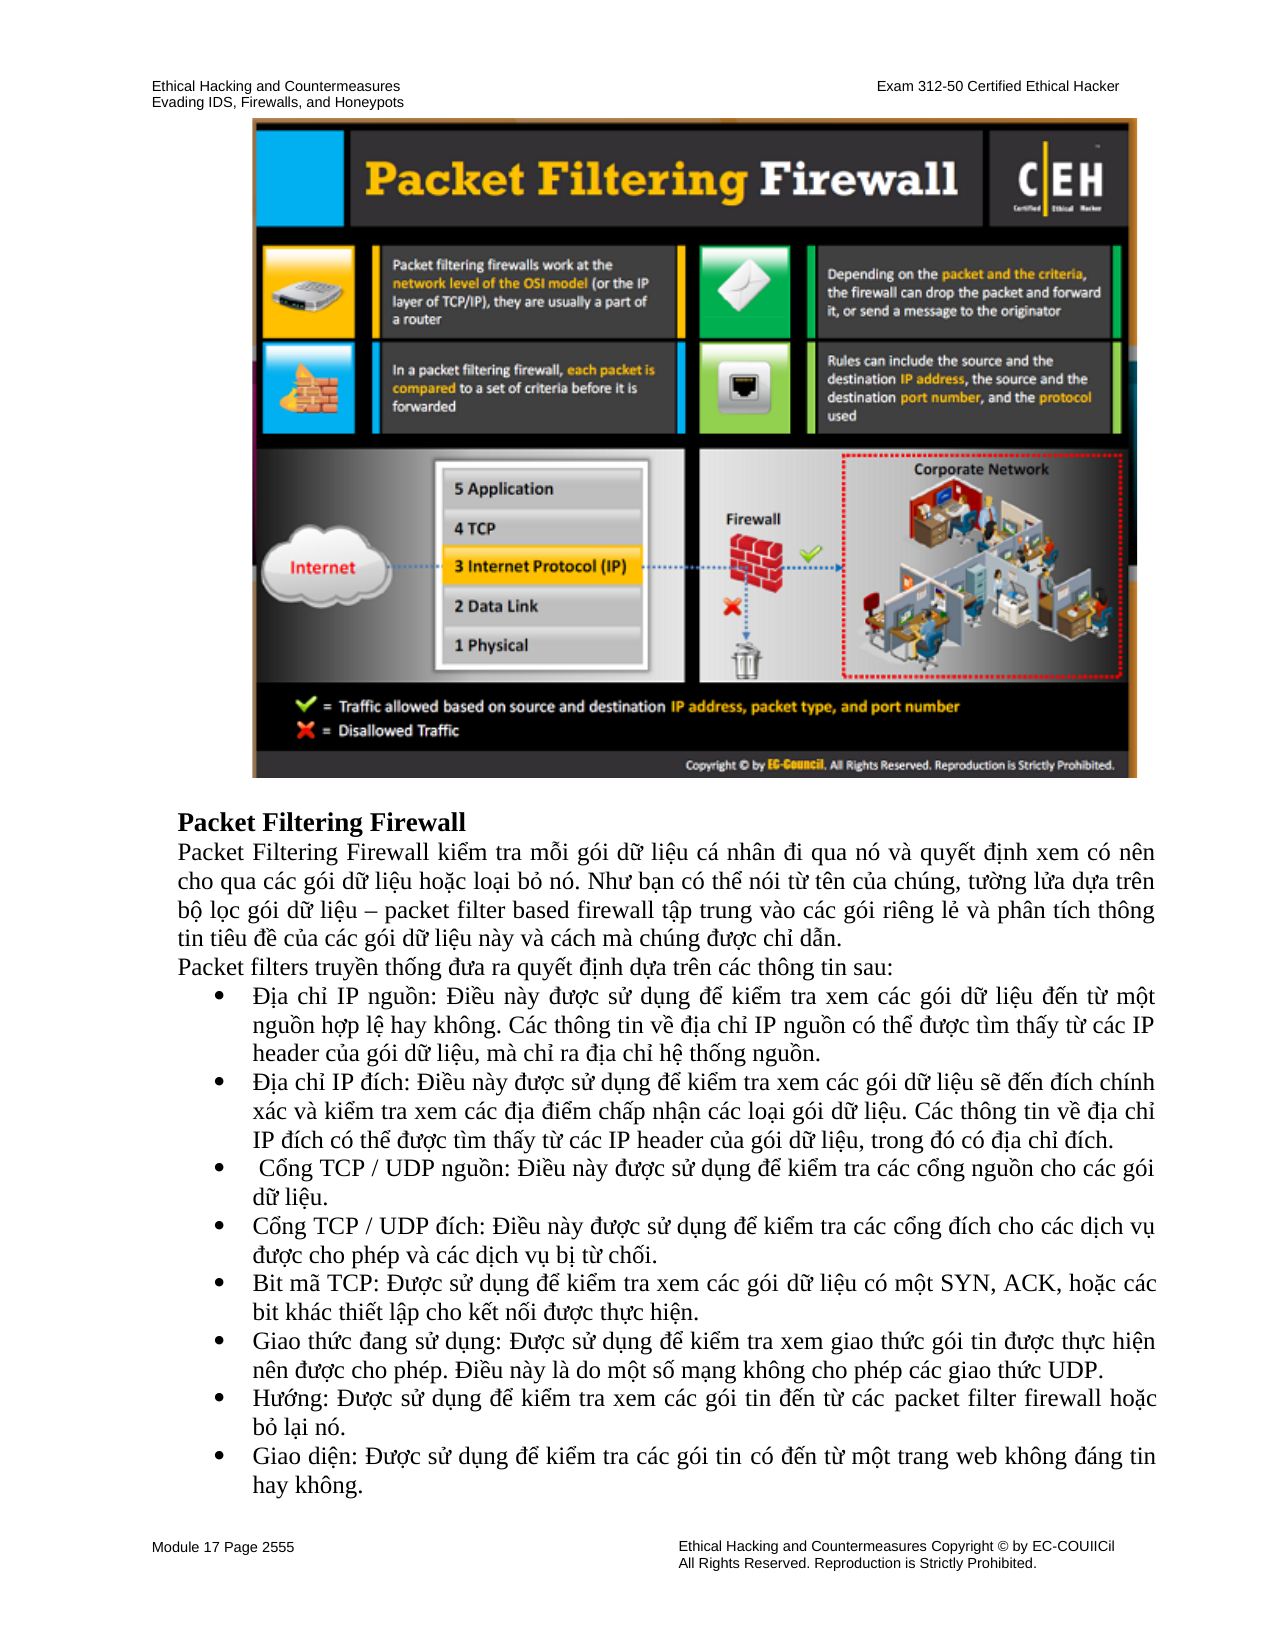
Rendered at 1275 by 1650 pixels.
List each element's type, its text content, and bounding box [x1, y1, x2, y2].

list Bit mã TCP: Được sử dụng để kiểm tra xem các gói dữ liệu có một SYN, ACK, hoặc các bit khác thiết lập cho kết nối được thực hiện. [215, 1268, 1157, 1326]
list Cổng TCP / UDP đích: Điều này được sử dụng để kiểm tra các cổng đích cho các dịch vụ được cho phép và các dịch vụ bị từ chối. [215, 1211, 1157, 1268]
list Địa chỉ IP đích: Điều này được sử dụng để kiểm tra xem các gói dữ liệu sẽ đến đích chính xác và kiểm tra xem các địa điểm chấp nhận các loại gói dữ liệu. Các thông tin về địa chỉ IP đích có thể được tìm thấy từ các IP header của gói dữ liệu, trong đó có địa chỉ đích. [215, 1067, 1157, 1153]
list Hướng: Được sử dụng để kiểm tra xem các gói tin đến từ các packet filter firewall hoặc bỏ lại nó. [215, 1383, 1157, 1441]
text Packet Filtering Firewall [177, 806, 1157, 837]
text Packet Filtering Firewall kiểm tra mỗi gói dữ liệu cá nhân đi qua nó và quyết định xem có nên cho qua các gói dữ liệu hoặc loại bỏ nó. Như bạn có thể nói từ tên của chúng, tường lửa dựa trên bộ lọc gói dữ liệu – packet filter based firewall tập trung vào các gói riêng lẻ và phân tích thông tin tiêu đề của các gói dữ liệu này và cách mà chúng được chỉ dẫn. [177, 837, 1157, 952]
list Giao diện: Được sử dụng để kiểm tra các gói tin có đến từ một trang web không đáng tin hay không. [215, 1441, 1157, 1498]
picture [252, 118, 1138, 778]
list Địa chỉ IP nguồn: Điều này được sử dụng để kiểm tra xem các gói dữ liệu đến từ một nguồn hợp lệ hay không. Các thông tin về địa chỉ IP nguồn có thể được tìm thấy từ các IP header của gói dữ liệu, mà chỉ ra địa chỉ hệ thống nguồn. [215, 981, 1157, 1067]
list Giao thức đang sử dụng: Được sử dụng để kiểm tra xem giao thức gói tin được thực hiện nên được cho phép. Điều này là do một số mạng không cho phép các giao thức UDP. [215, 1326, 1157, 1383]
text Packet filters truyền thống đưa ra quyết định dựa trên các thông tin sau: [177, 952, 1157, 981]
list Cổng TCP / UDP nguồn: Điều này được sử dụng để kiểm tra các cổng nguồn cho các gói dữ liệu. [215, 1153, 1157, 1211]
